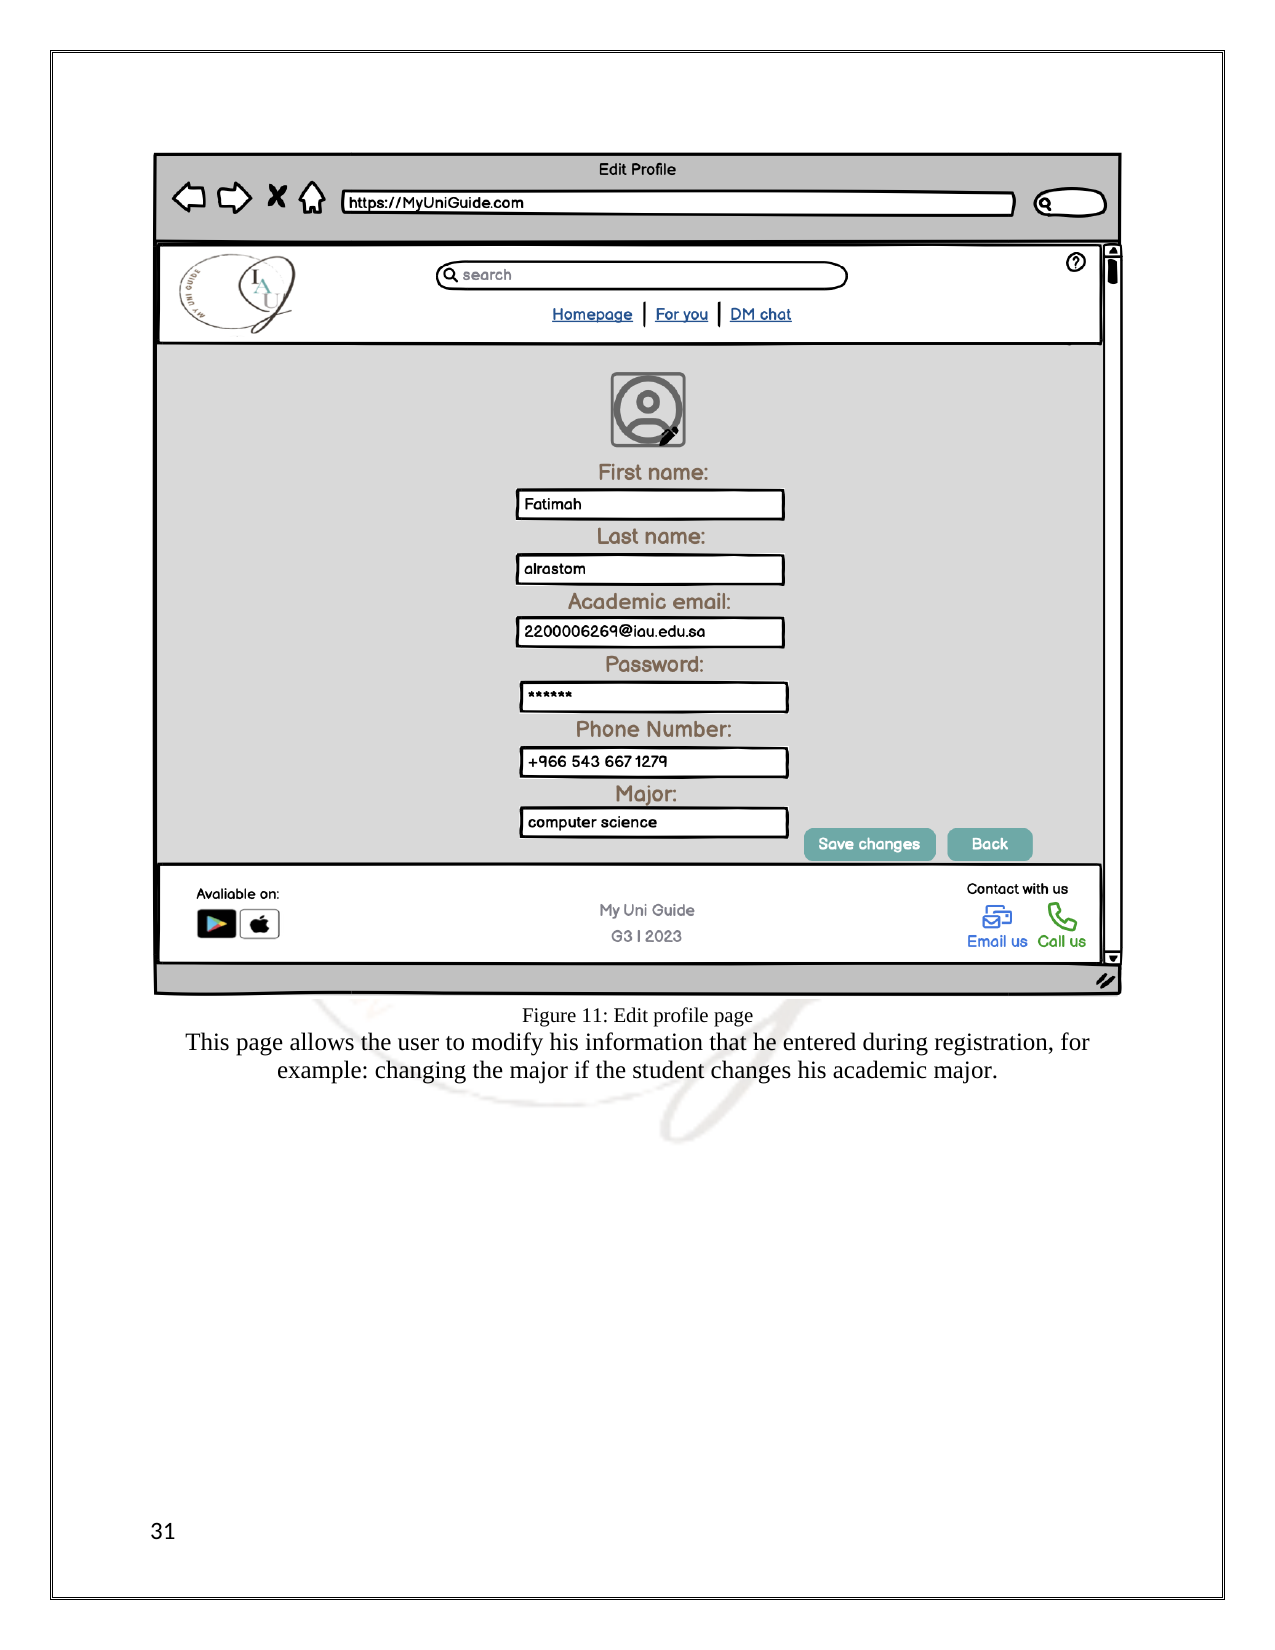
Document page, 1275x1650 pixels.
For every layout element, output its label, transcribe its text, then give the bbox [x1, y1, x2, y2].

subtitle Figure 11: Edit profile page [150, 1003, 1125, 1027]
picture [150, 150, 1125, 999]
text This page allows the user to modify his information that he entered during registration, for example: changing the major if the student changes his academic major. [150, 1027, 1125, 1084]
